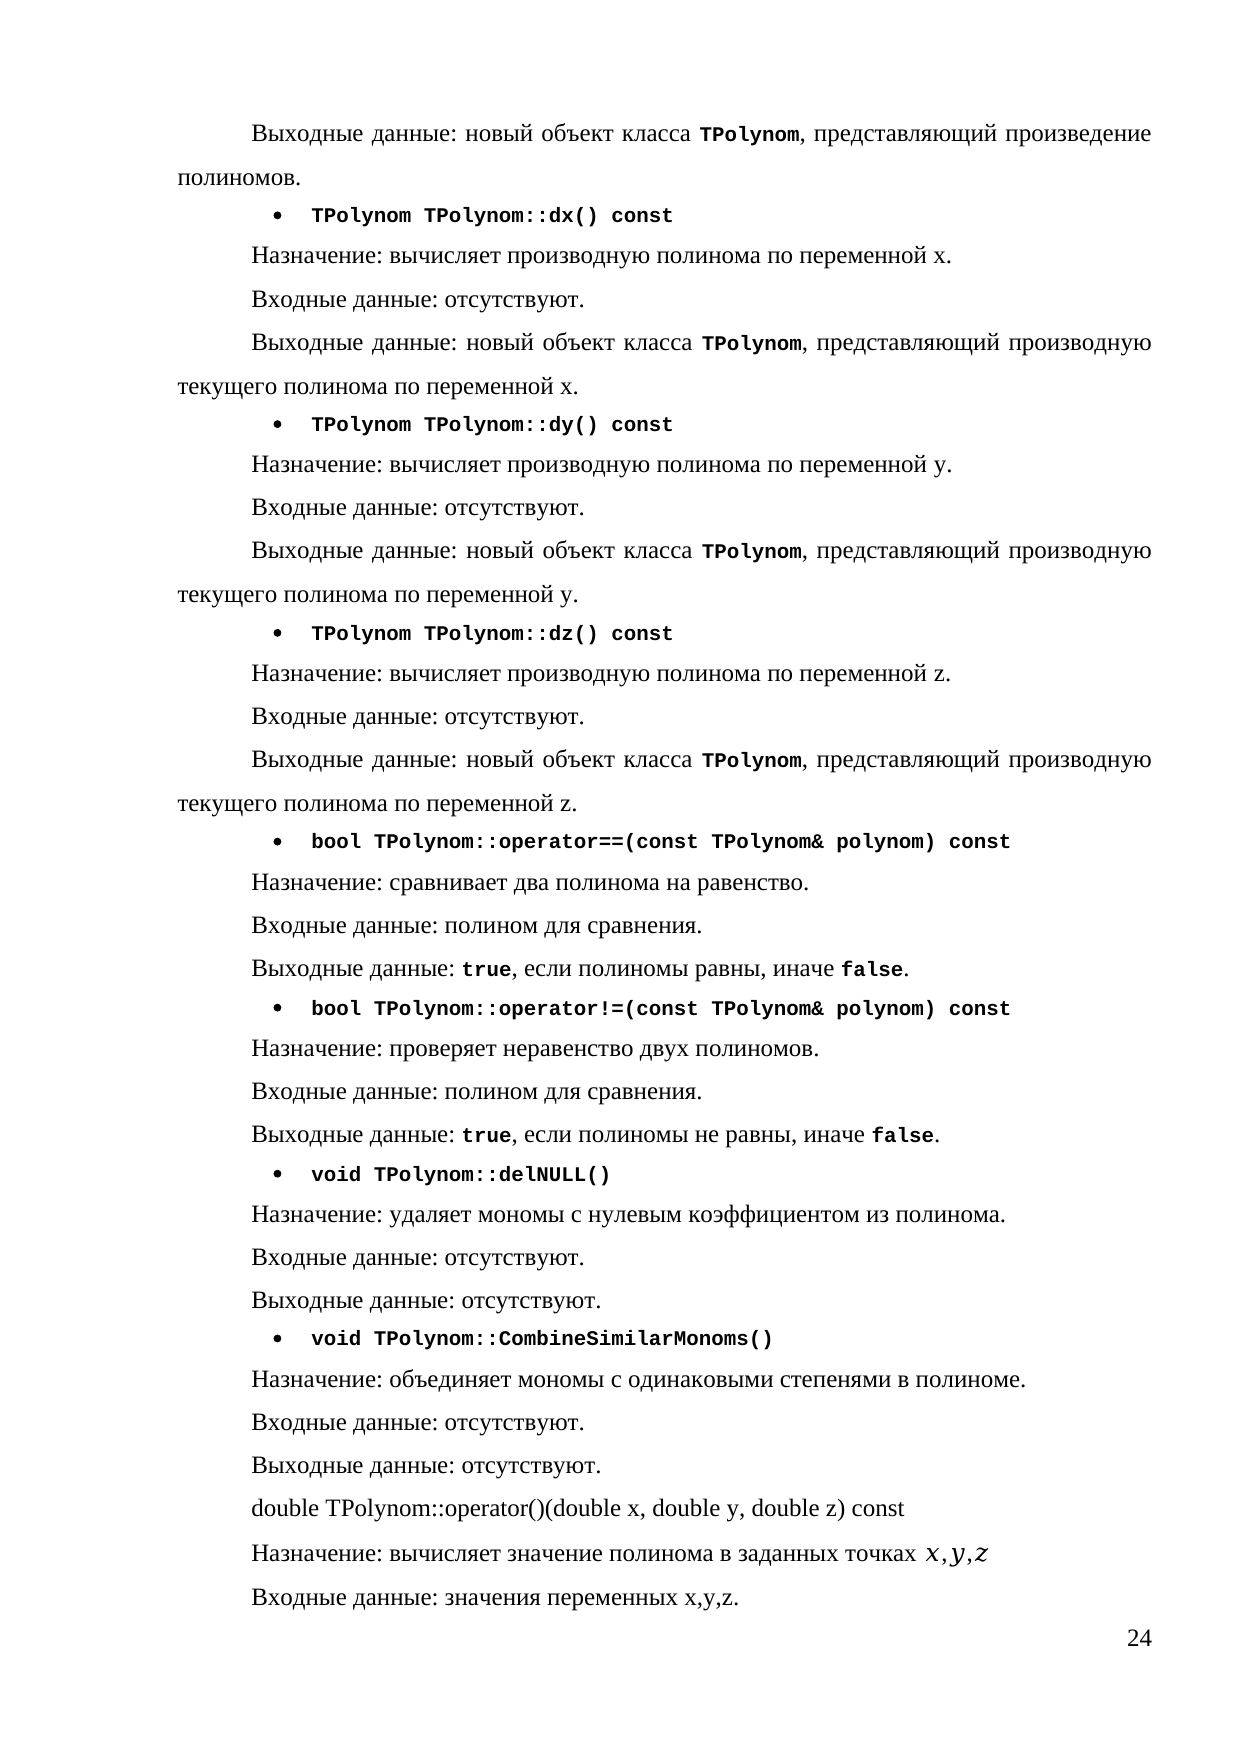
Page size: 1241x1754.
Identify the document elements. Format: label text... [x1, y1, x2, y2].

text Входные данные: полином для сравнения. [177, 910, 1152, 939]
text double TPolynom::operator()(double x, double y, double z) const [177, 1493, 1152, 1522]
text Входные данные: отсутствуют. [177, 701, 1152, 730]
text Назначение: удаляет мономы с нулевым коэффициентом из полинома. [177, 1199, 1152, 1228]
list TPolynom TPolynom::dz() const [274, 623, 1152, 646]
text Назначение: вычисляет производную полинома по переменной x. [177, 241, 1152, 269]
list bool TPolynom::operator!=(const TPolynom& polynom) const [274, 997, 1152, 1021]
text Назначение: вычисляет производную полинома по переменной z. [177, 658, 1152, 687]
text Выходные данные: новый объект класса TPolynom, представляющий производную текущего полинома по переменной y. [177, 536, 1152, 608]
text Выходные данные: отсутствуют. [177, 1450, 1152, 1479]
text Выходные данные: новый объект класса TPolynom, представляющий произведение полиномов. [177, 118, 1152, 191]
list void TPolynom::CombineSimilarMonoms() [274, 1328, 1152, 1352]
text Входные данные: полином для сравнения. [177, 1076, 1152, 1105]
list void TPolynom::delNULL() [274, 1163, 1152, 1187]
text Назначение: сравнивает два полинома на равенство. [177, 867, 1152, 896]
text Выходные данные: отсутствуют. [177, 1285, 1152, 1314]
text Входные данные: значения переменных x,y,z. [177, 1582, 1152, 1610]
text Входные данные: отсутствуют. [177, 284, 1152, 312]
text Выходные данные: true, если полиномы равны, иначе false. [177, 953, 1152, 983]
list TPolynom TPolynom::dy() const [274, 414, 1152, 438]
list TPolynom TPolynom::dx() const [274, 205, 1152, 229]
text Назначение: объединяет мономы с одинаковыми степенями в полиноме. [177, 1364, 1152, 1392]
text Назначение: вычисляет производную полинома по переменной y. [177, 449, 1152, 478]
list bool TPolynom::operator==(const TPolynom& polynom) const [274, 831, 1152, 855]
text Входные данные: отсутствуют. [177, 492, 1152, 521]
text Входные данные: отсутствуют. [177, 1242, 1152, 1271]
text Выходные данные: новый объект класса TPolynom, представляющий производную текущего полинома по переменной z. [177, 744, 1152, 817]
text Назначение: проверяет неравенство двух полиномов. [177, 1033, 1152, 1062]
text Выходные данные: true, если полиномы не равны, иначе false. [177, 1119, 1152, 1149]
text Входные данные: отсутствуют. [177, 1407, 1152, 1436]
text Назначение: вычисляет значение полинома в заданных точках 𝑥,𝑦,𝑧 [177, 1536, 1152, 1566]
text Выходные данные: новый объект класса TPolynom, представляющий производную текущего полинома по переменной x. [177, 327, 1152, 399]
